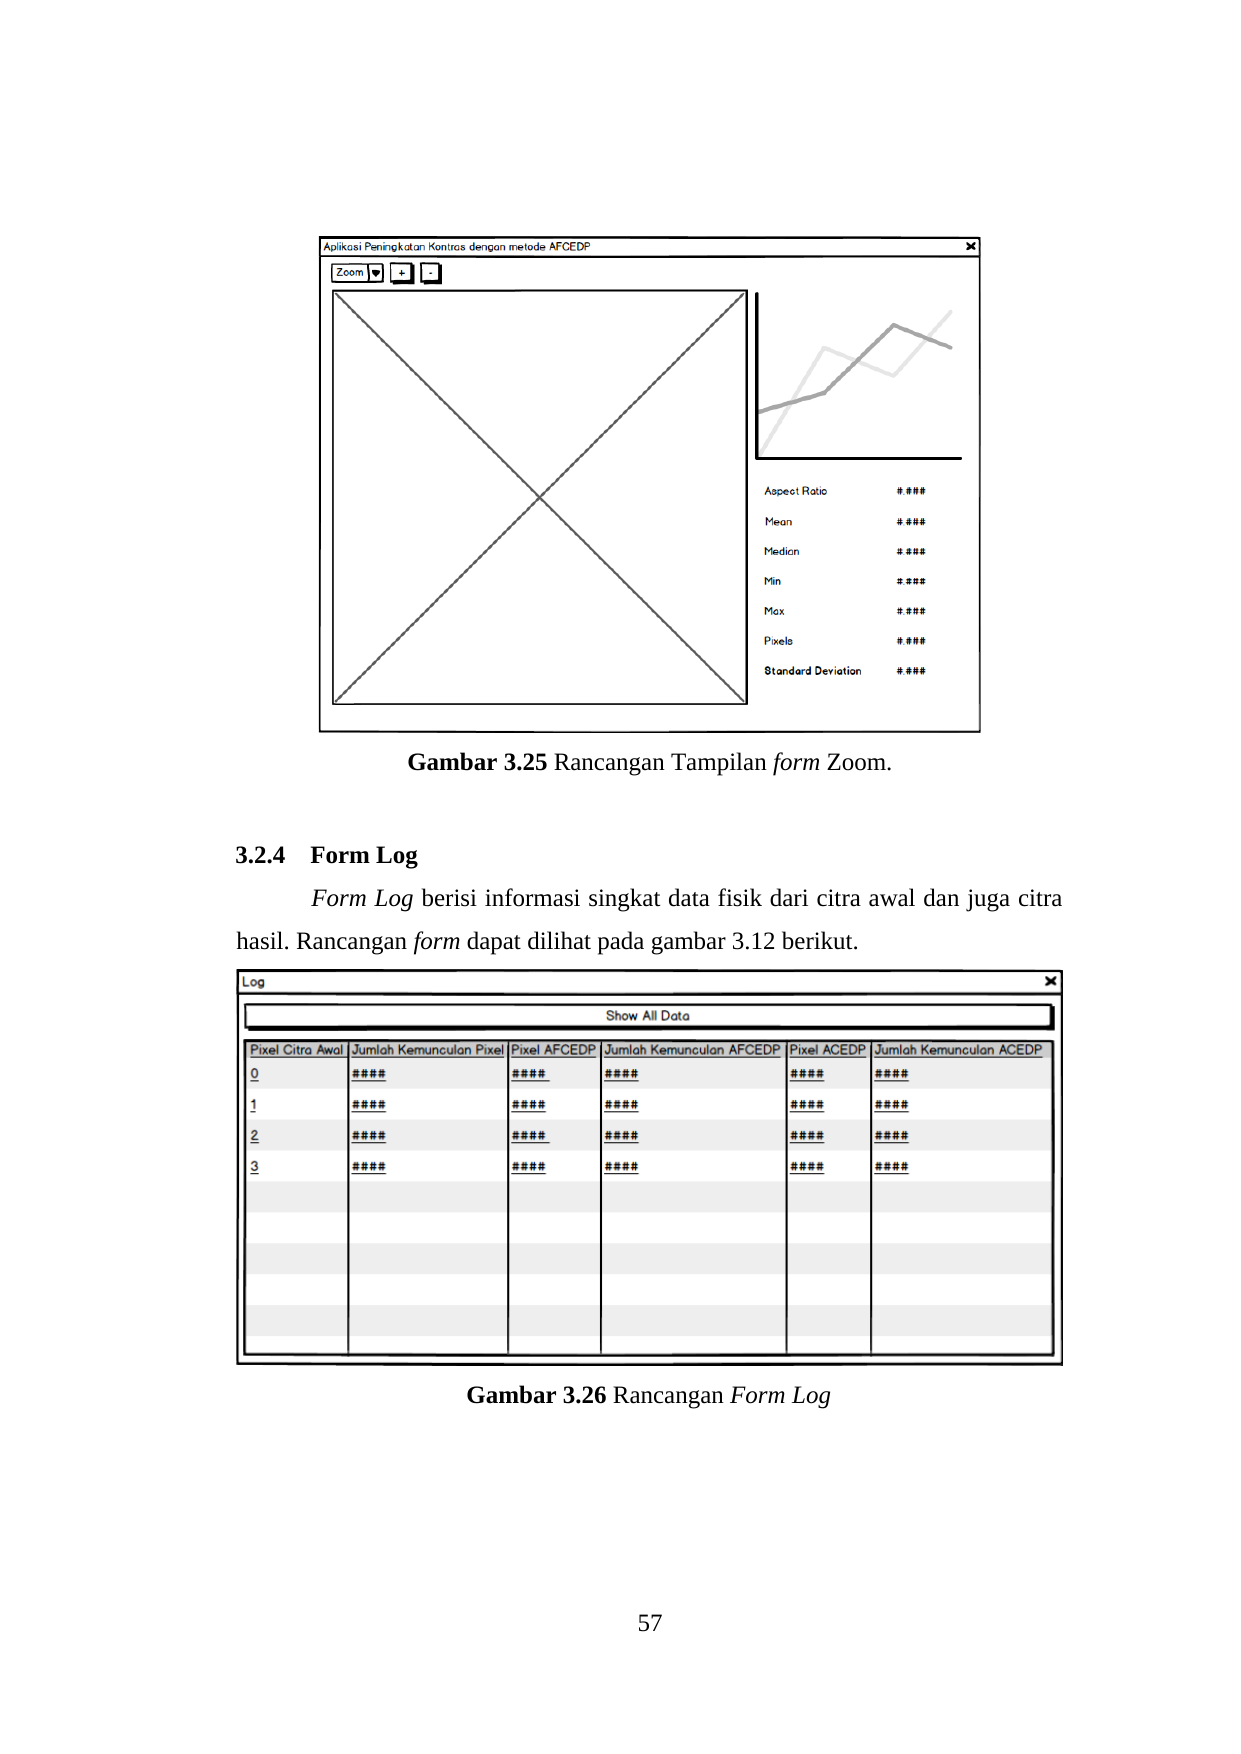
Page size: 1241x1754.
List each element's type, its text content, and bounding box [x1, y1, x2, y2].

picture [236, 969, 1063, 1366]
picture [318, 236, 981, 733]
text Form Log berisi informasi singkat data fisik dari citra awal dan juga citra hasil. Rancangan form dapat dilihat pada gambar 3.12 berikut. [236, 883, 1063, 955]
subtitle Form Log [235, 840, 1063, 868]
